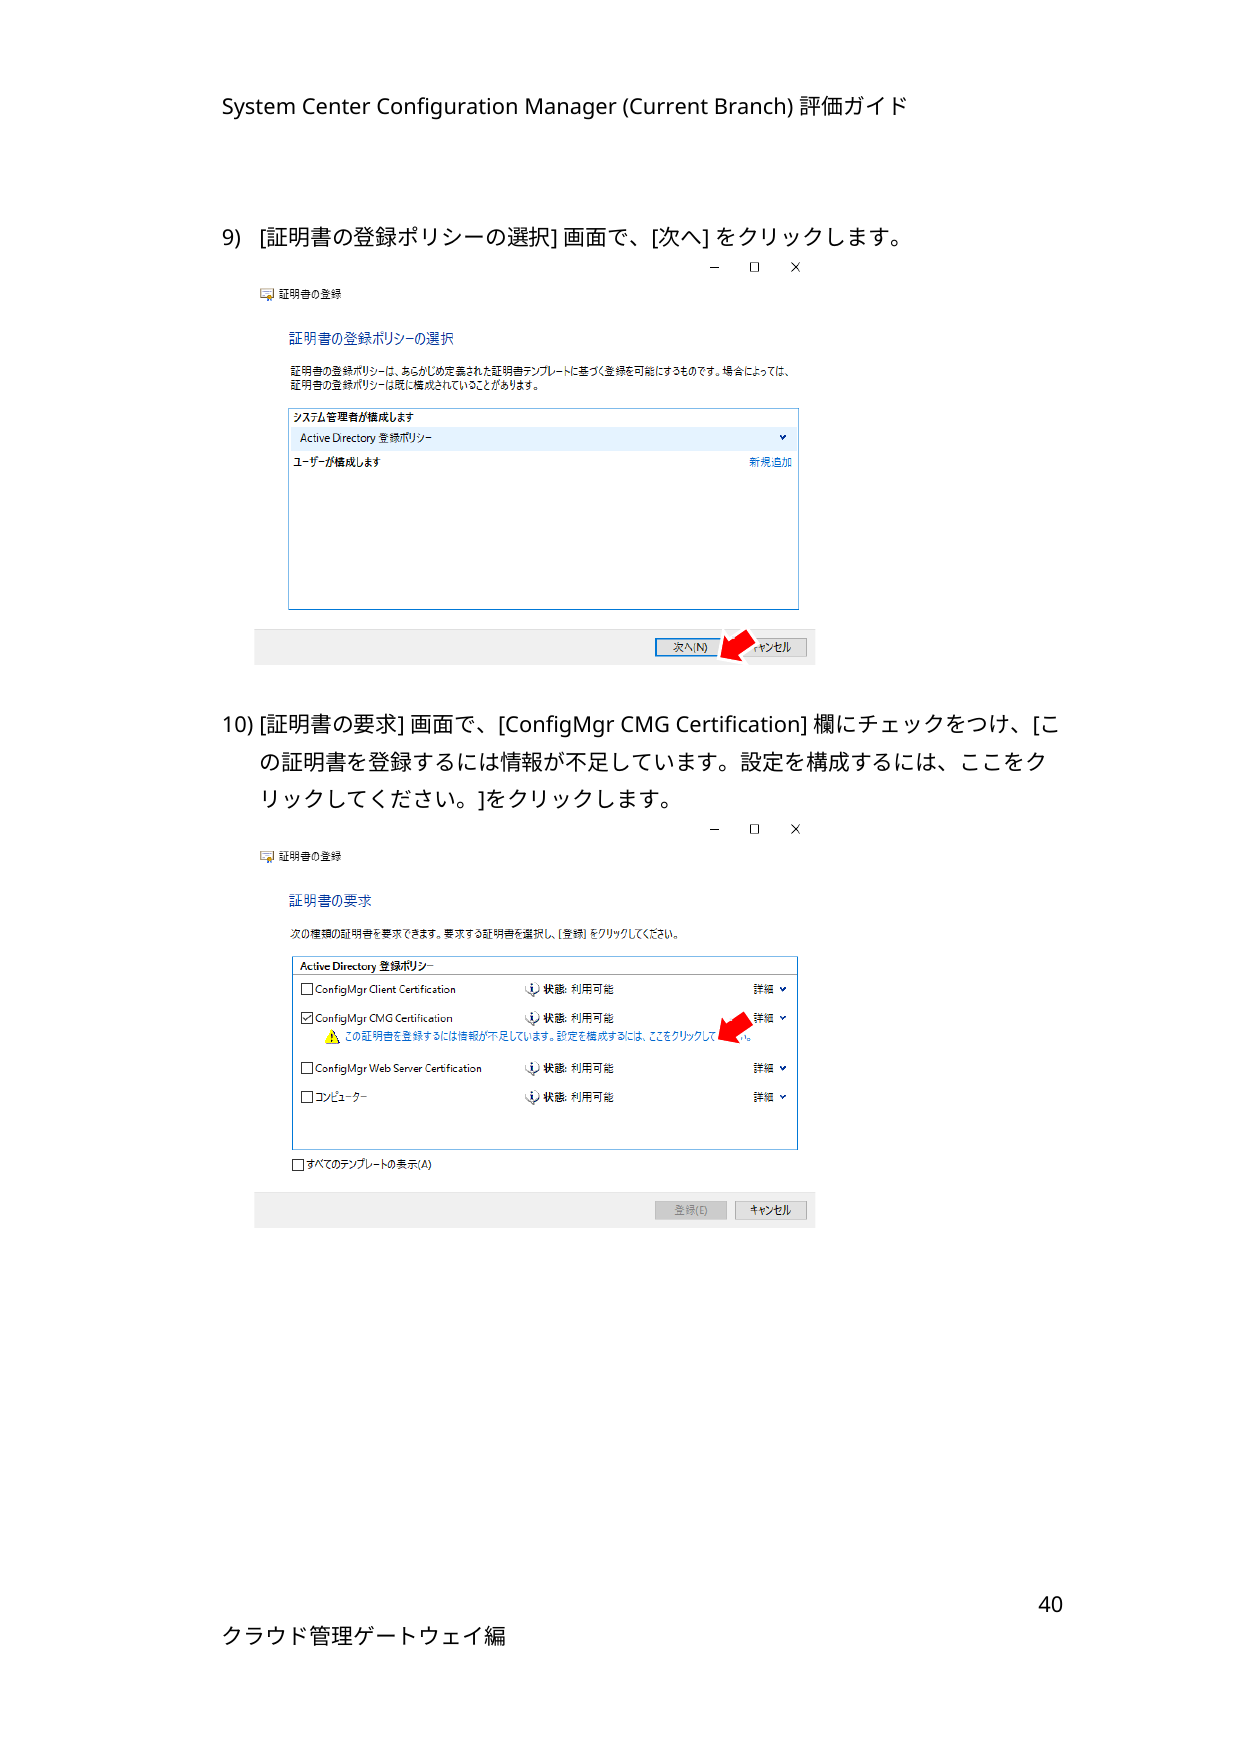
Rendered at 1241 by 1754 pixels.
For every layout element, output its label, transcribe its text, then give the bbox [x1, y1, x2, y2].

list [証明書の登録ポリシーの選択] 画面で、[次へ] をクリックします。 [222, 217, 1063, 254]
list [証明書の要求] 画面で、[ConfigMgr CMG Certification] 欄にチェックをつけ、[この証明書を登録するには情報が不足しています。設定を構成するには、ここをクリックしてください。]をクリックします。 [222, 704, 1063, 817]
picture [254, 816, 816, 1228]
picture [254, 254, 816, 665]
